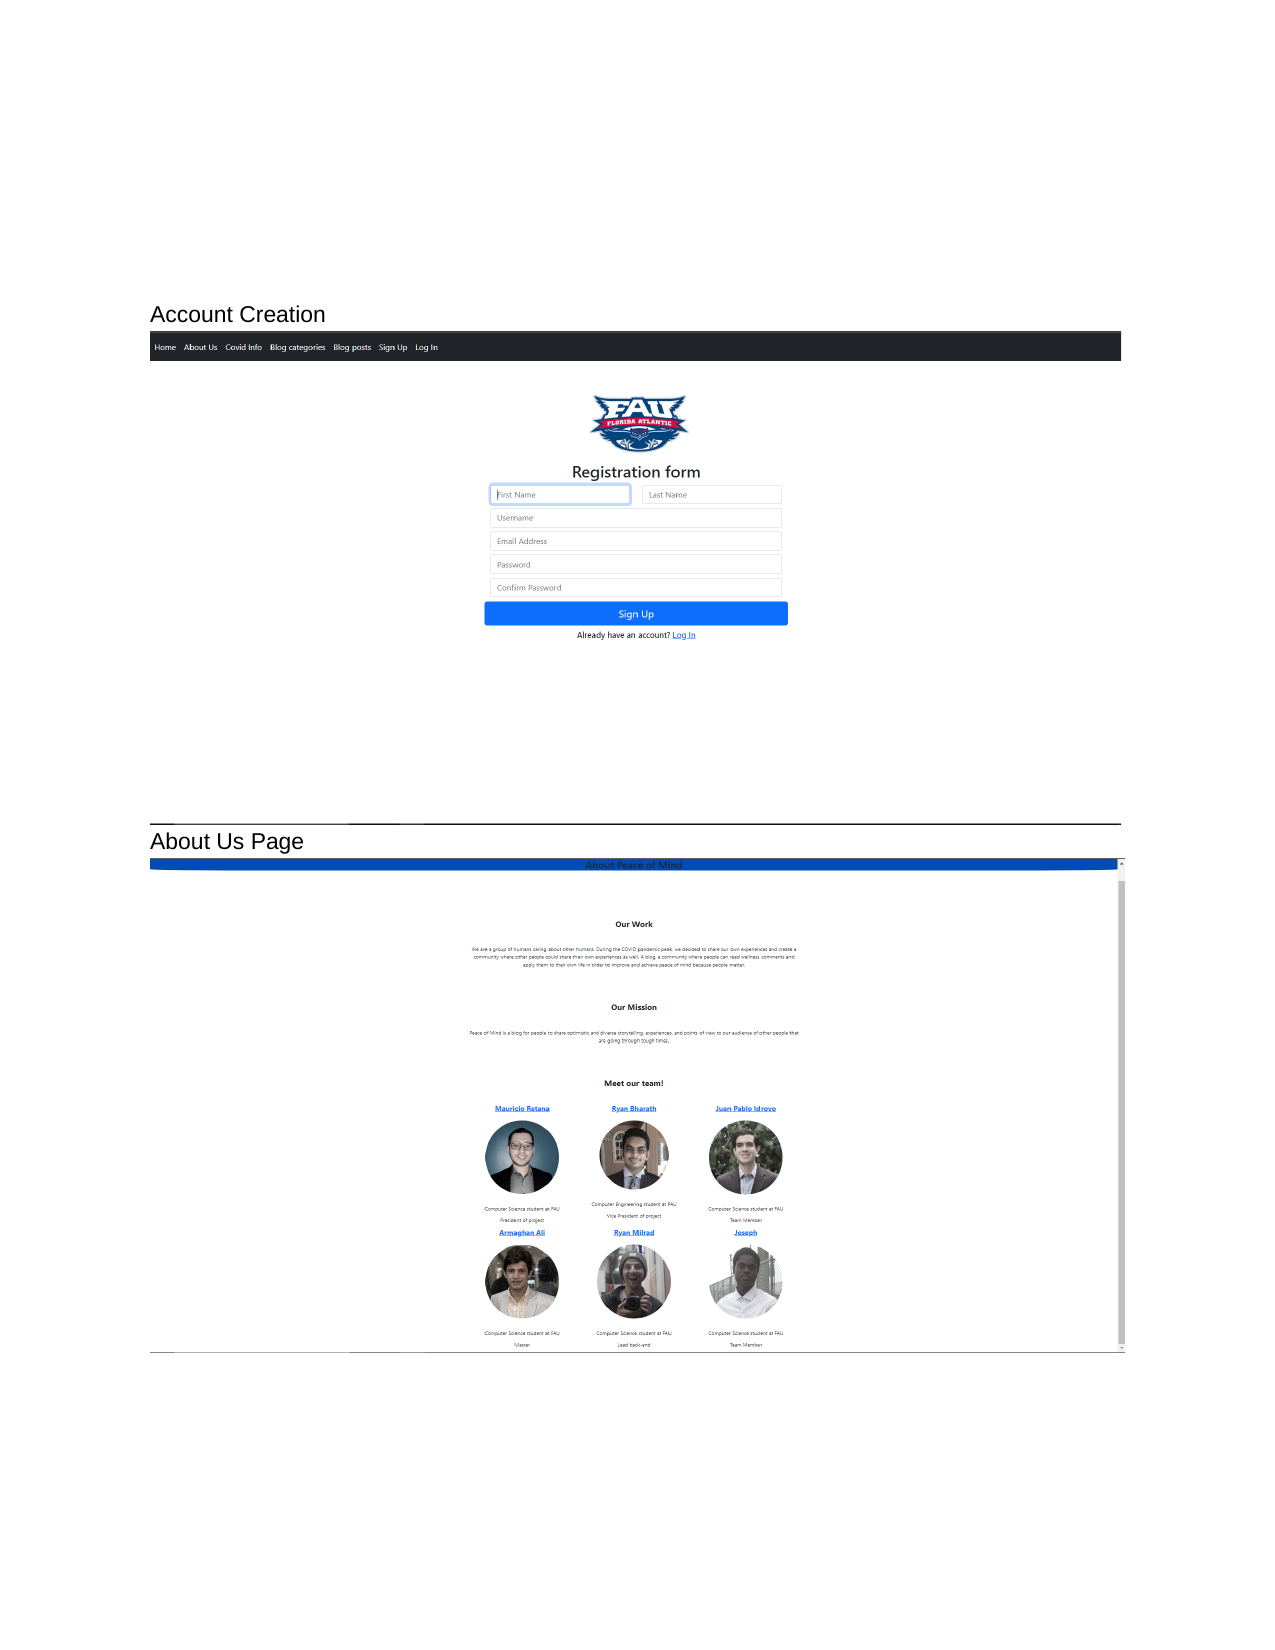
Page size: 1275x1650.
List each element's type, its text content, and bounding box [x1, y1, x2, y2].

picture [150, 331, 1122, 825]
picture [150, 858, 1125, 1353]
text Account Creation [150, 301, 1125, 327]
text About Us Page [150, 828, 1125, 854]
